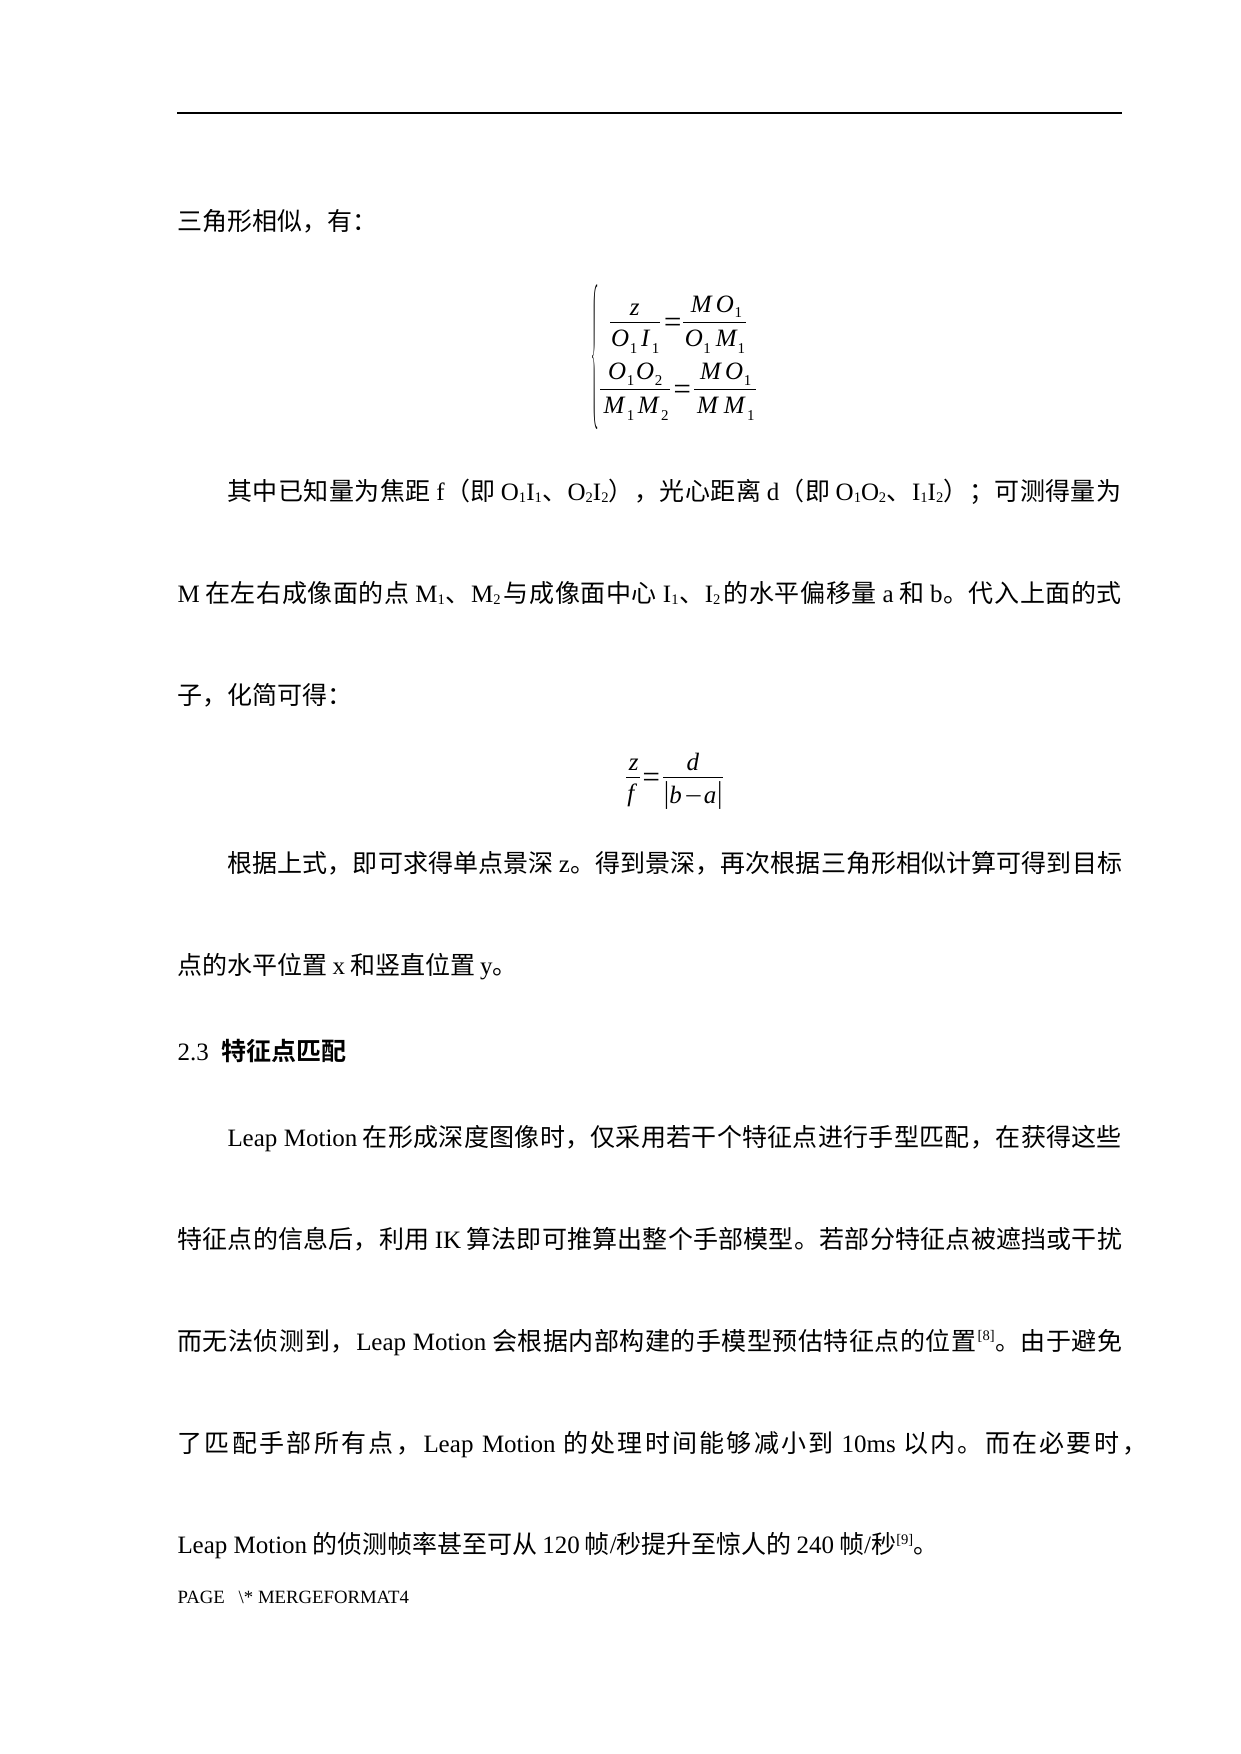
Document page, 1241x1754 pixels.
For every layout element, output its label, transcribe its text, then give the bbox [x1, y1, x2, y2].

text 其中已知量为焦距f（即O1I1、O2I2），光心距离d（即O1O2、I1I2）；可测得量为M在左右成像面的点M1、M2与成像面中心I1、I2的水平偏移量a和b。代入上面的式子，化简可得： [177, 456, 1122, 727]
text Leap Motion在形成深度图像时，仅采用若干个特征点进行手型匹配，在获得这些特征点的信息后，利用IK算法即可推算出整个手部模型。若部分特征点被遮挡或干扰而无法侦测到，Leap Motion会根据内部构建的手模型预估特征点的位置[8]。由于避免了匹配手部所有点，Leap Motion的处理时间能够减小到10ms以内。而在必要时，Leap Motion的侦测帧率甚至可从120帧/秒提升至惊人的240帧/秒[9]。 [177, 1102, 1122, 1577]
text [177, 185, 1122, 253]
text 根据上式，即可求得单点景深z。得到景深，再次根据三角形相似计算可得到目标点的水平位置x和竖直位置y。 [177, 828, 1122, 997]
subtitle 特征点匹配 [177, 1016, 1122, 1083]
